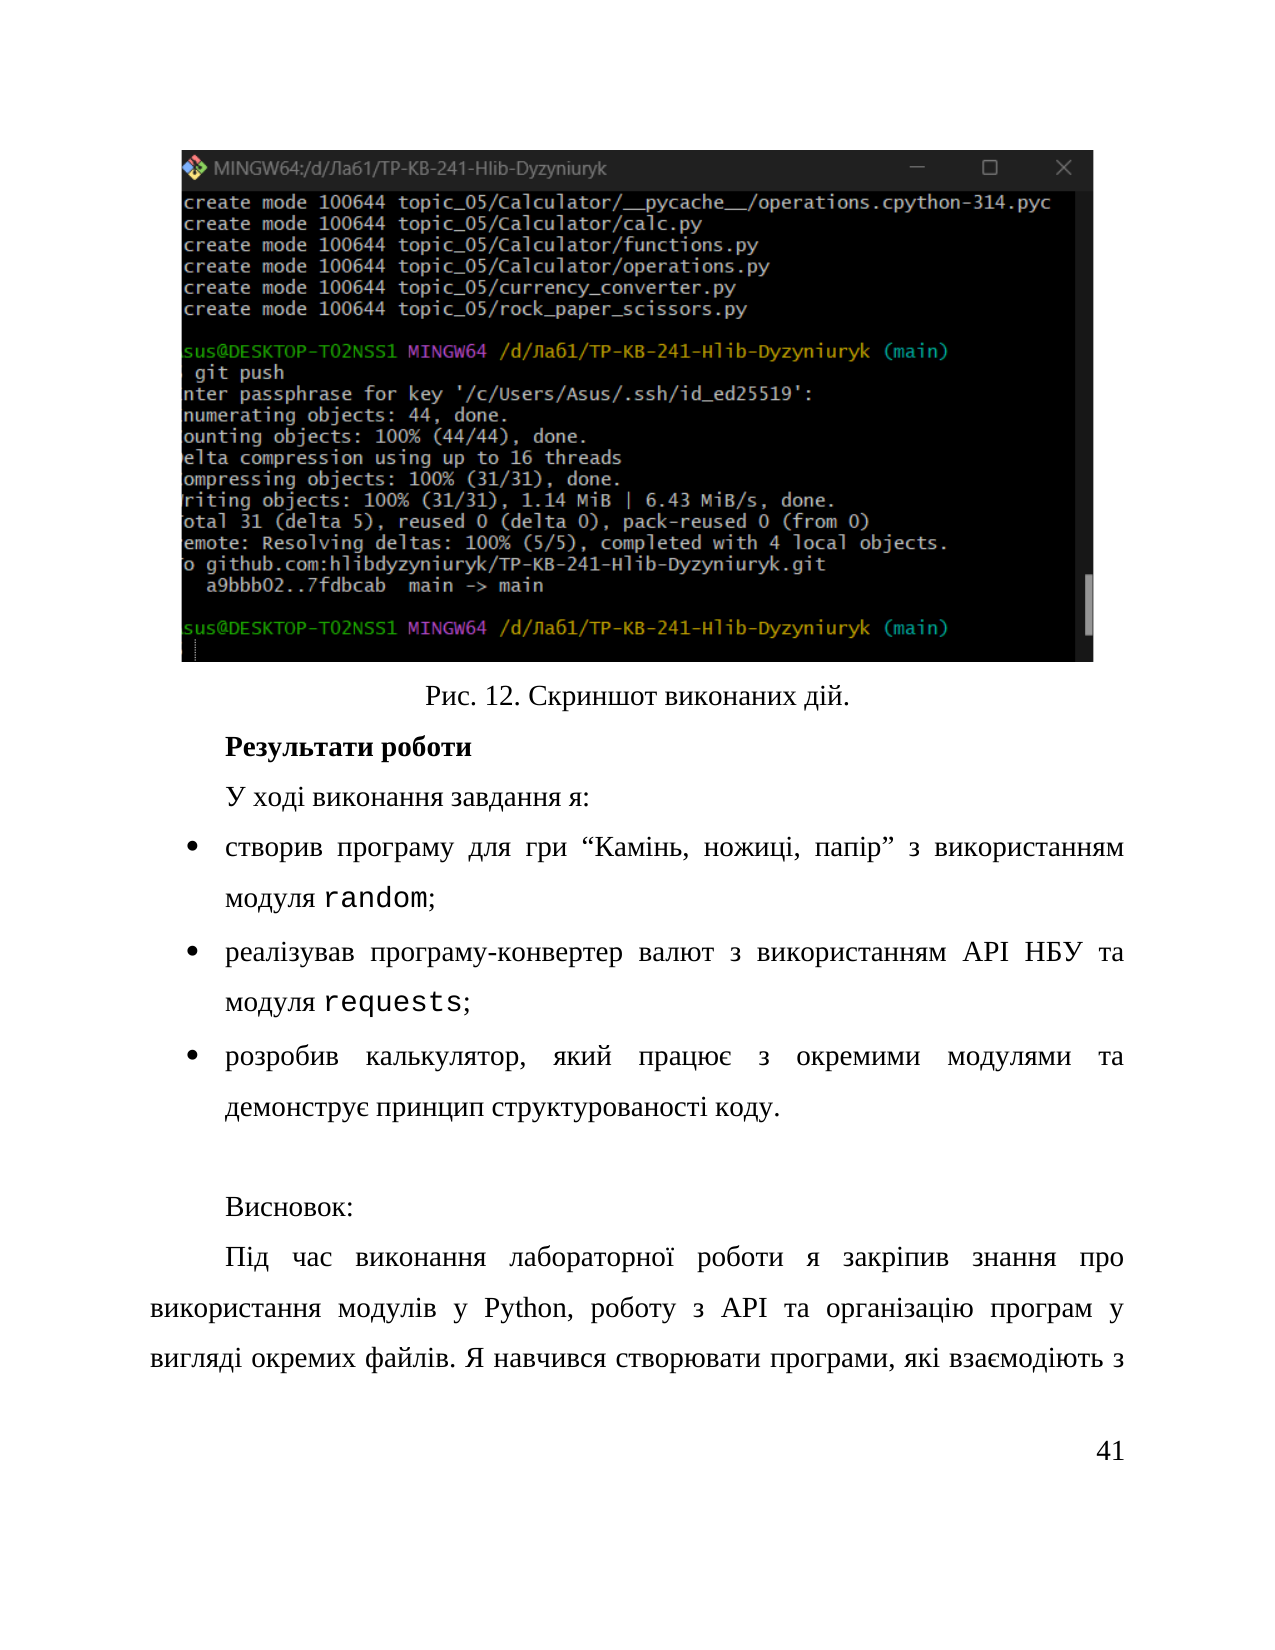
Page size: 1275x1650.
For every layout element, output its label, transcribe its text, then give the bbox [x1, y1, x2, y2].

list реалізував програму-конвертер валют з використанням API НБУ та модуля requests; [187, 934, 1125, 1020]
picture [181, 150, 1094, 662]
list створив програму для гри “Камінь, ножиці, папір” з використанням модуля random; [187, 829, 1125, 916]
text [150, 1239, 1125, 1374]
subtitle Висновок: [150, 1189, 1125, 1223]
subtitle Результати роботи [150, 729, 1125, 762]
list розробив калькулятор, який працює з окремими модулями та демонструє принцип структурованості коду. [187, 1038, 1125, 1122]
text У ході виконання завдання я: [150, 779, 1125, 812]
